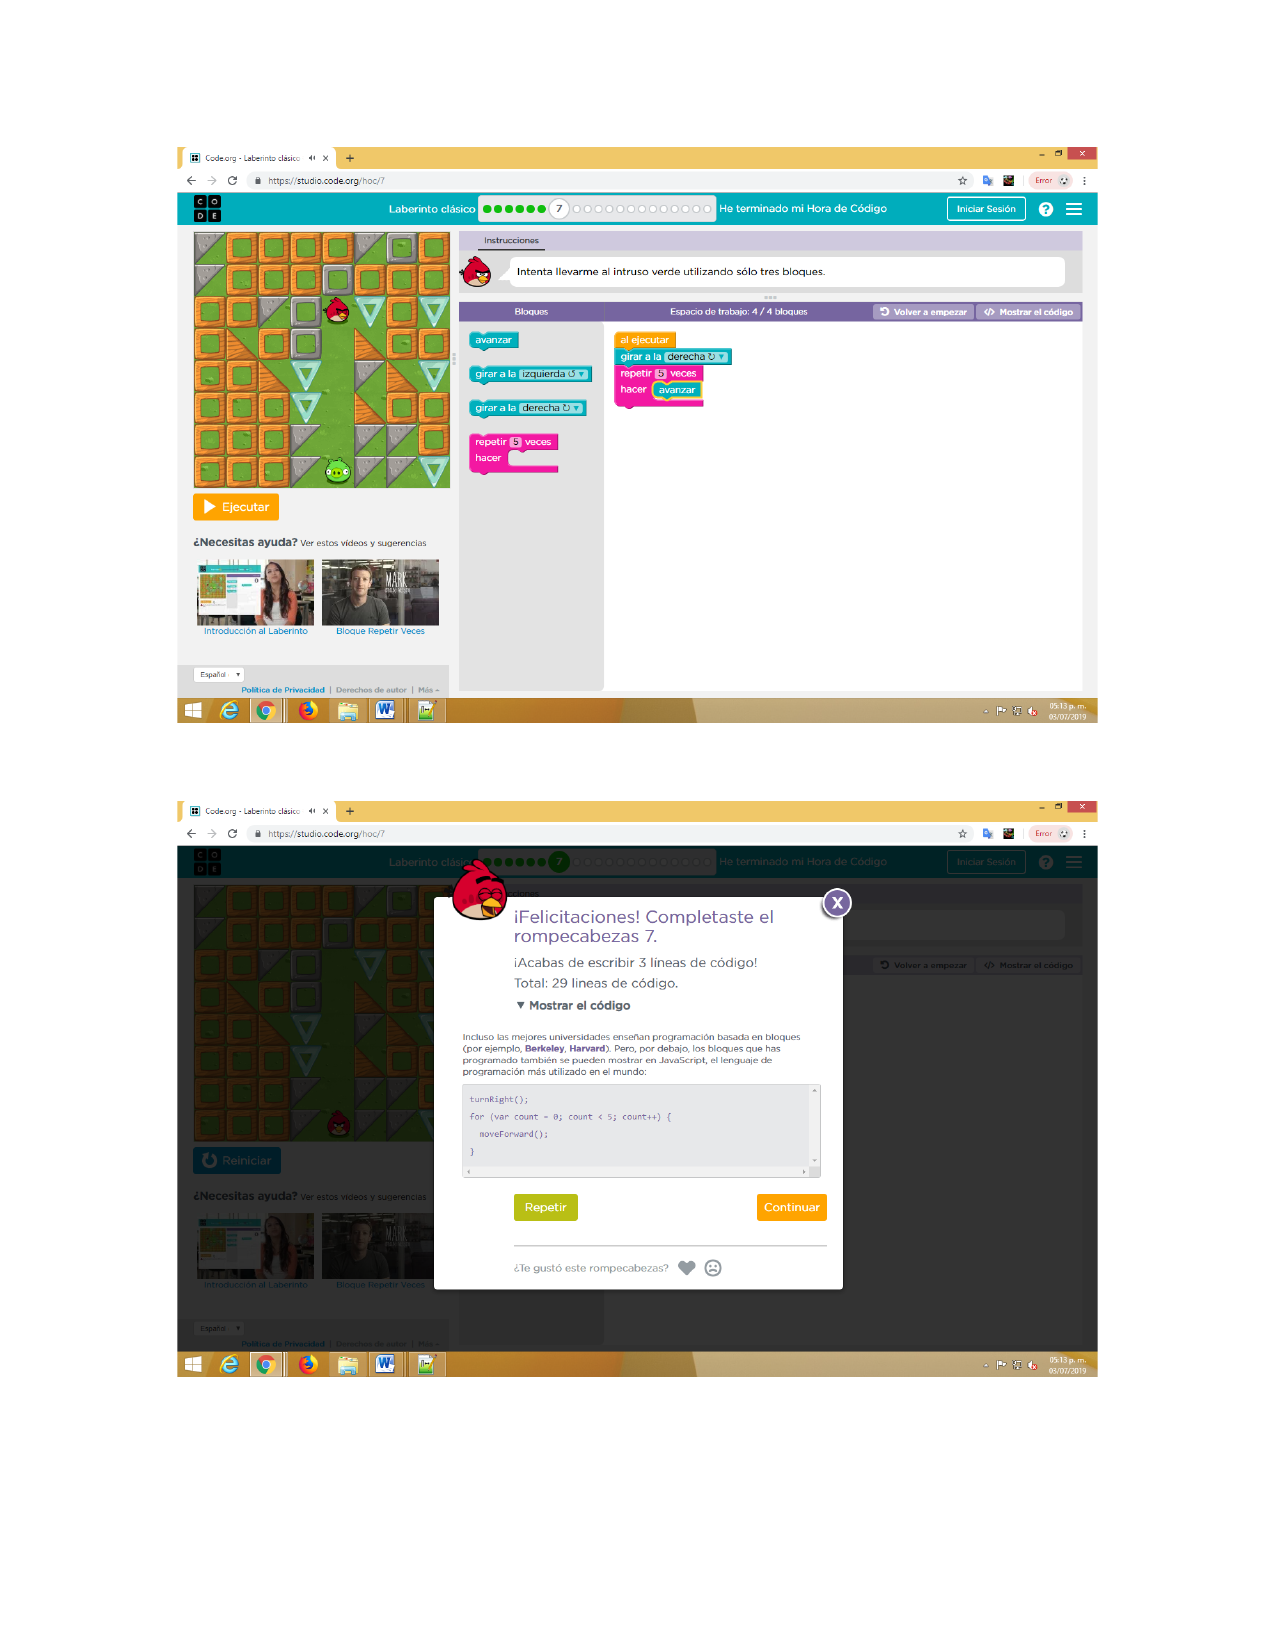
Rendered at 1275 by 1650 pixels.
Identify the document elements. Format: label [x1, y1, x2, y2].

picture [177, 147, 1098, 723]
picture [177, 801, 1098, 1377]
